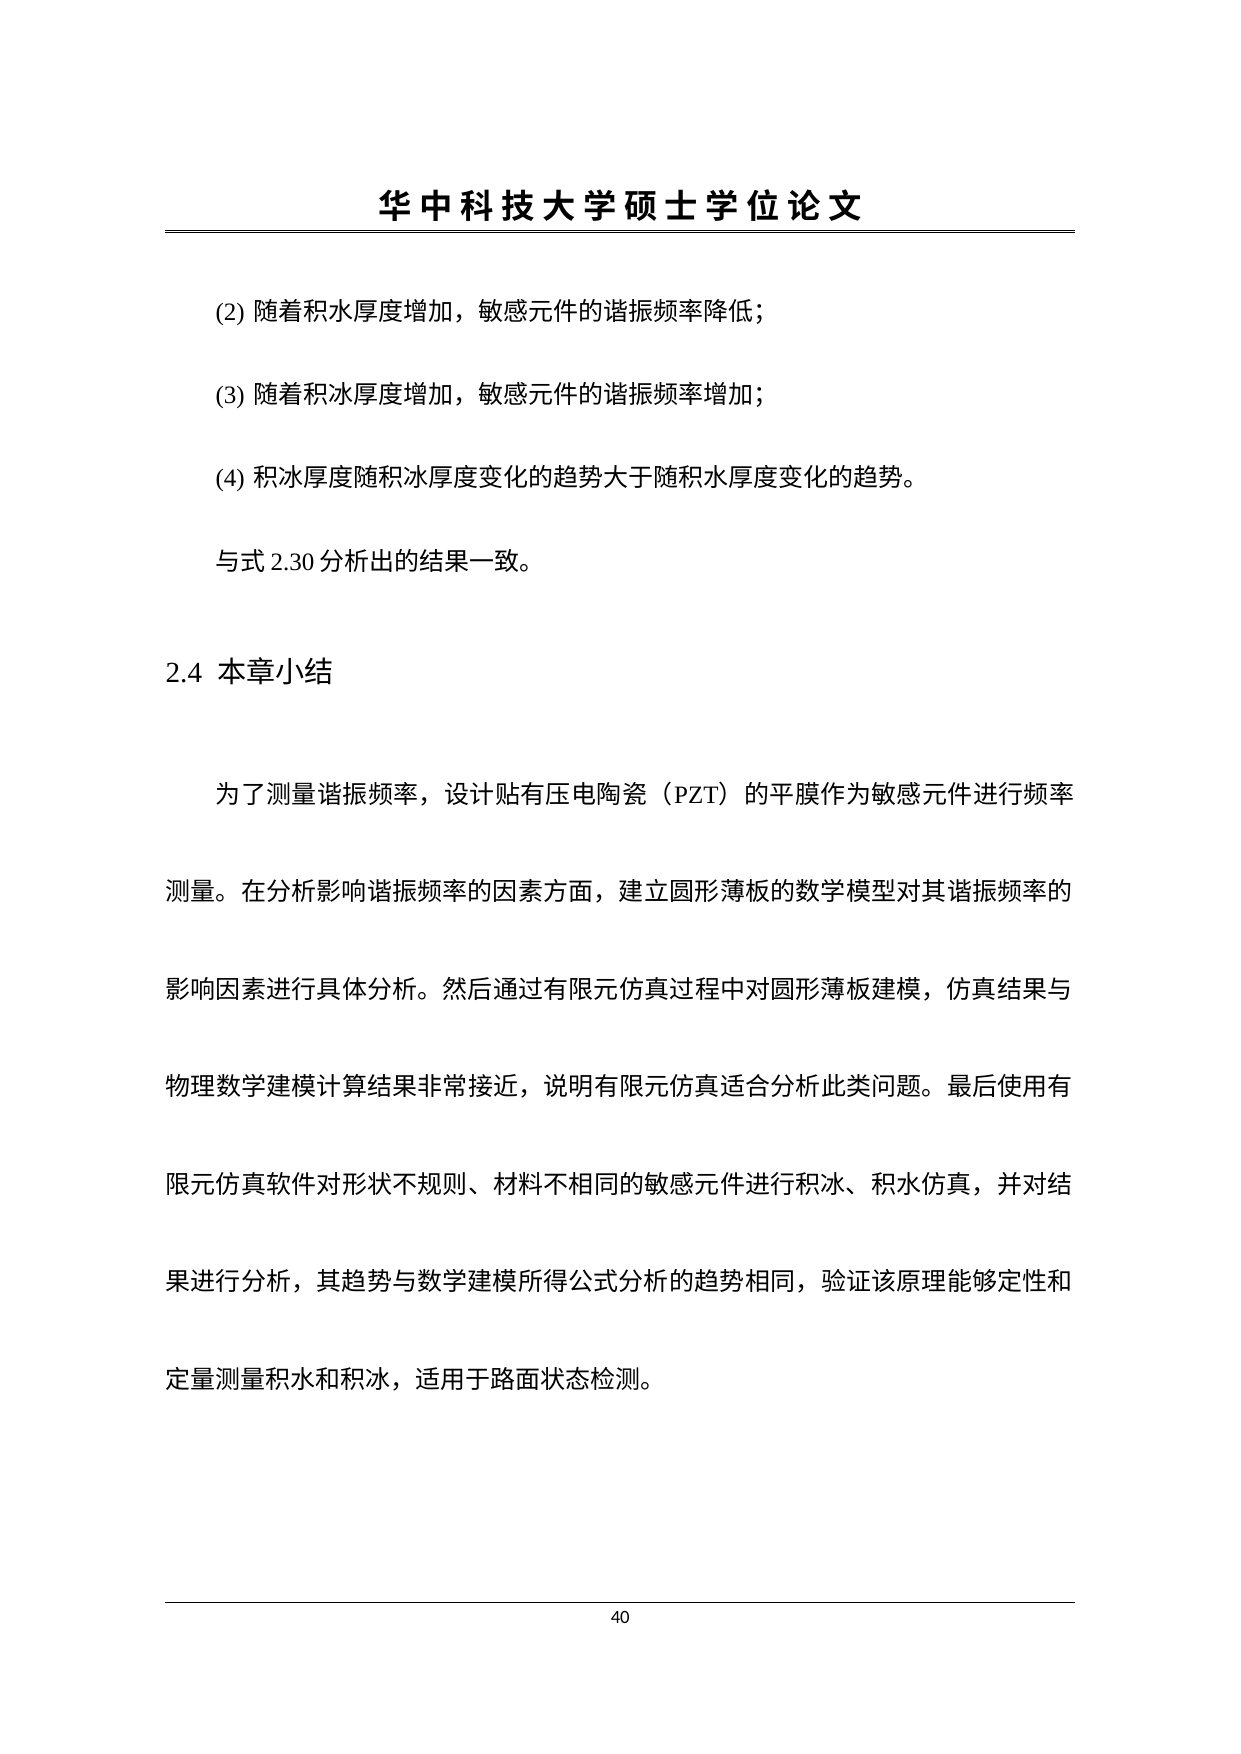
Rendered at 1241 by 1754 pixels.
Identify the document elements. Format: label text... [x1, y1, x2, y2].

list 本章小结 [165, 637, 1075, 702]
list 随着积水厚度增加，敏感元件的谐振频率降低； [215, 277, 1075, 342]
text 为了测量谐振频率，设计贴有压电陶瓷（PZT）的平膜作为敏感元件进行频率测量。在分析影响谐振频率的因素方面，建立圆形薄板的数学模型对其谐振频率的影响因素进行具体分析。然后通过有限元仿真过程中对圆形薄板建模，仿真结果与物理数学建模计算结果非常接近，说明有限元仿真适合分析此类问题。最后使用有限元仿真软件对形状不规则、材料不相同的敏感元件进行积冰、积水仿真，并对结果进行分析，其趋势与数学建模所得公式分析的趋势相同，验证该原理能够定性和定量测量积水和积冰，适用于路面状态检测。 [165, 760, 1075, 1410]
list 积冰厚度随积冰厚度变化的趋势大于随积水厚度变化的趋势。 [215, 443, 1075, 508]
text 与式2.30分析出的结果一致。 [165, 527, 1075, 592]
list 随着积冰厚度增加，敏感元件的谐振频率增加； [215, 360, 1075, 425]
